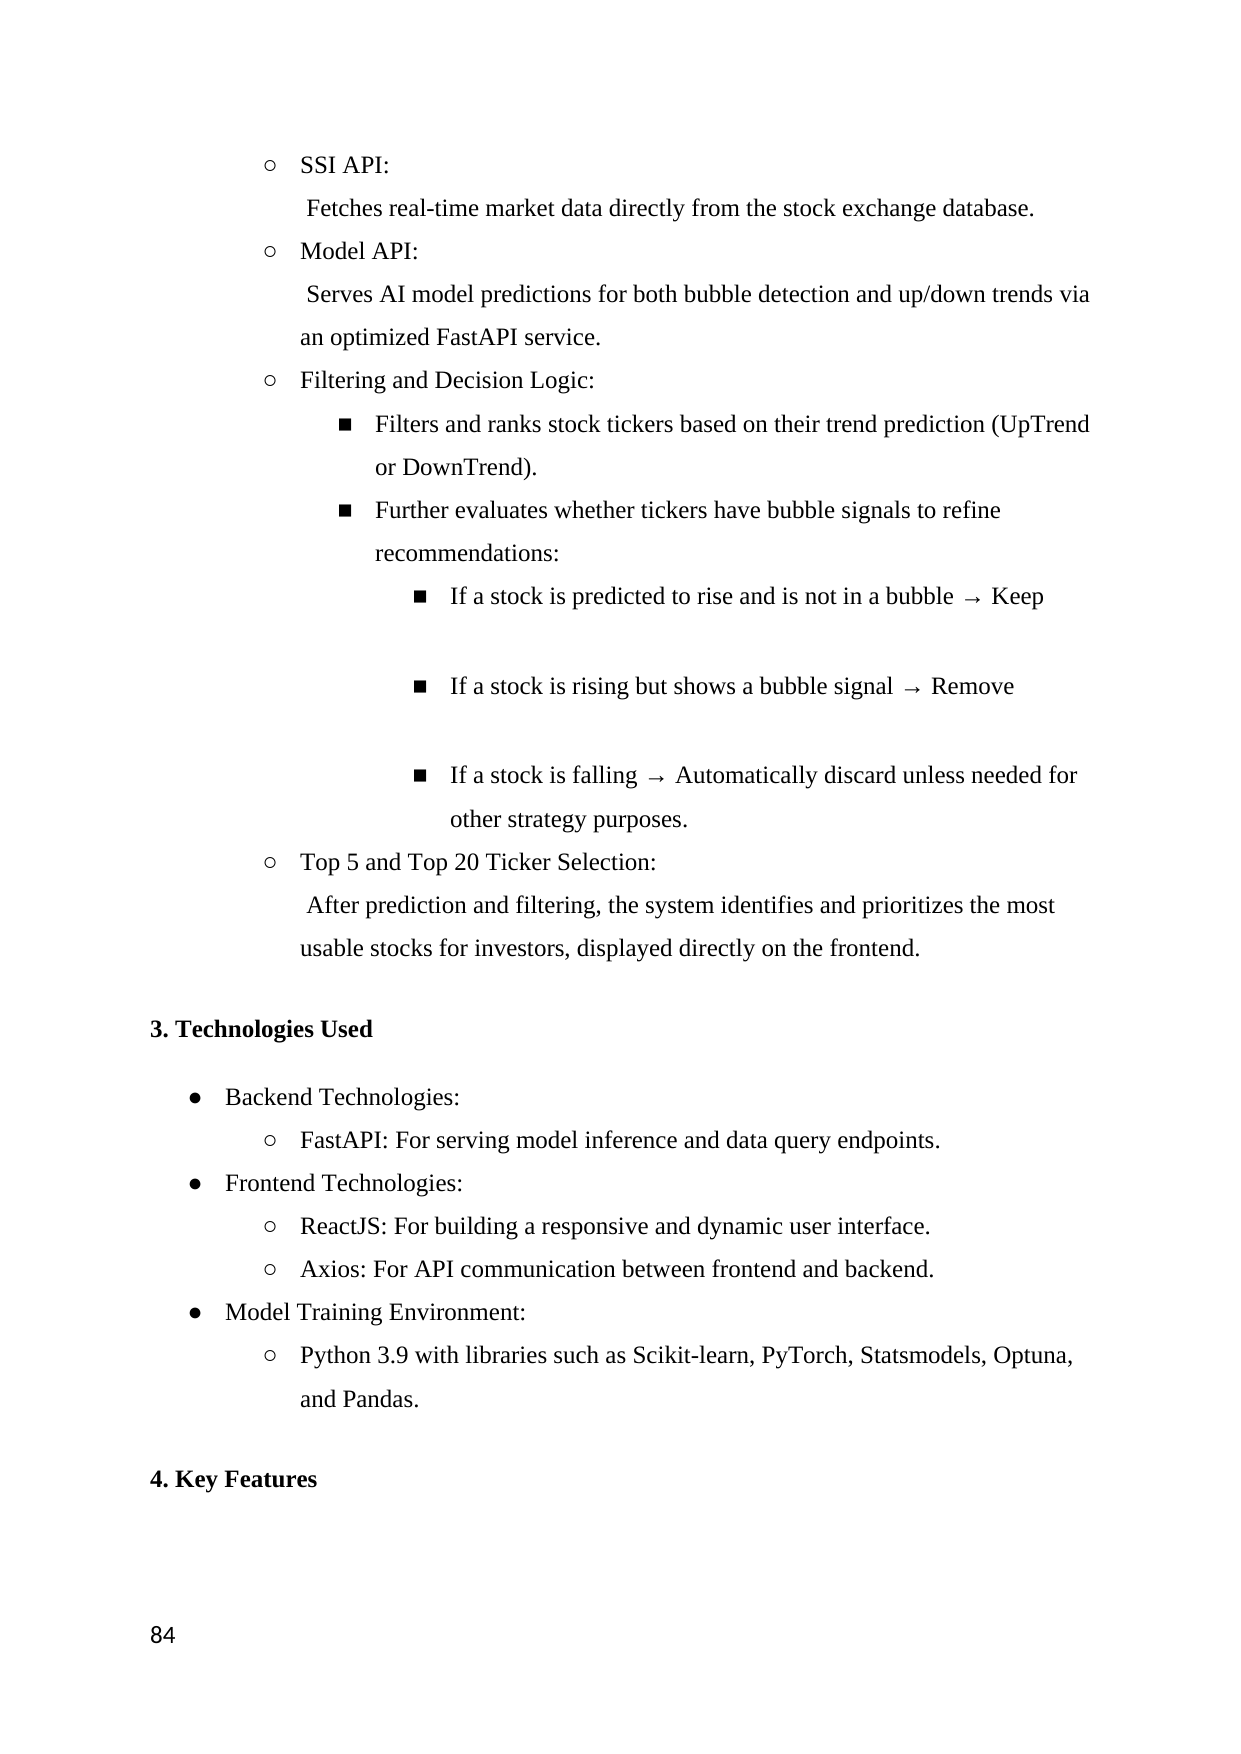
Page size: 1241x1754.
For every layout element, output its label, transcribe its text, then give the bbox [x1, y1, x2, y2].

list ReactJS: For building a responsive and dynamic user interface. [262, 1211, 1093, 1240]
list Filtering and Decision Logic: [262, 366, 1093, 394]
list Top 5 and Top 20 Ticker Selection: After prediction and filtering, the system identifies and prioritizes the most usable stocks for investors, displayed directly on the frontend. [262, 847, 1093, 962]
list If a stock is falling → Automatically discard unless needed for other strategy purposes. [412, 761, 1093, 832]
list Backend Technologies: [187, 1082, 1093, 1111]
list Python 3.9 with libraries such as Scikit-learn, PyTorch, Statsmodels, Optuna, and Pandas. [262, 1341, 1093, 1412]
list If a stock is predicted to rise and is not in a bubble → Keep [412, 581, 1093, 656]
list SSI API: Fetches real-time market data directly from the stock exchange database. [262, 150, 1093, 222]
list Filters and ranks stock tickers based on their trend prediction (UpTrend or DownTrend). [337, 409, 1093, 481]
subtitle 3. Technologies Used [150, 1014, 1093, 1042]
list Frontend Technologies: [187, 1168, 1093, 1197]
list Axios: For API communication between frontend and backend. [262, 1254, 1093, 1283]
subtitle 4. Key Features [150, 1464, 1093, 1493]
list If a stock is rising but shows a bubble signal → Remove [412, 671, 1093, 745]
list FastAPI: For serving model inference and data query endpoints. [262, 1125, 1093, 1154]
list Model API: Serves AI model predictions for both bubble detection and up/down trends via an optimized FastAPI service. [262, 236, 1093, 351]
list Model Training Environment: [187, 1297, 1093, 1326]
list Further evaluates whether tickers have bubble signals to refine recommendations: [337, 495, 1093, 567]
